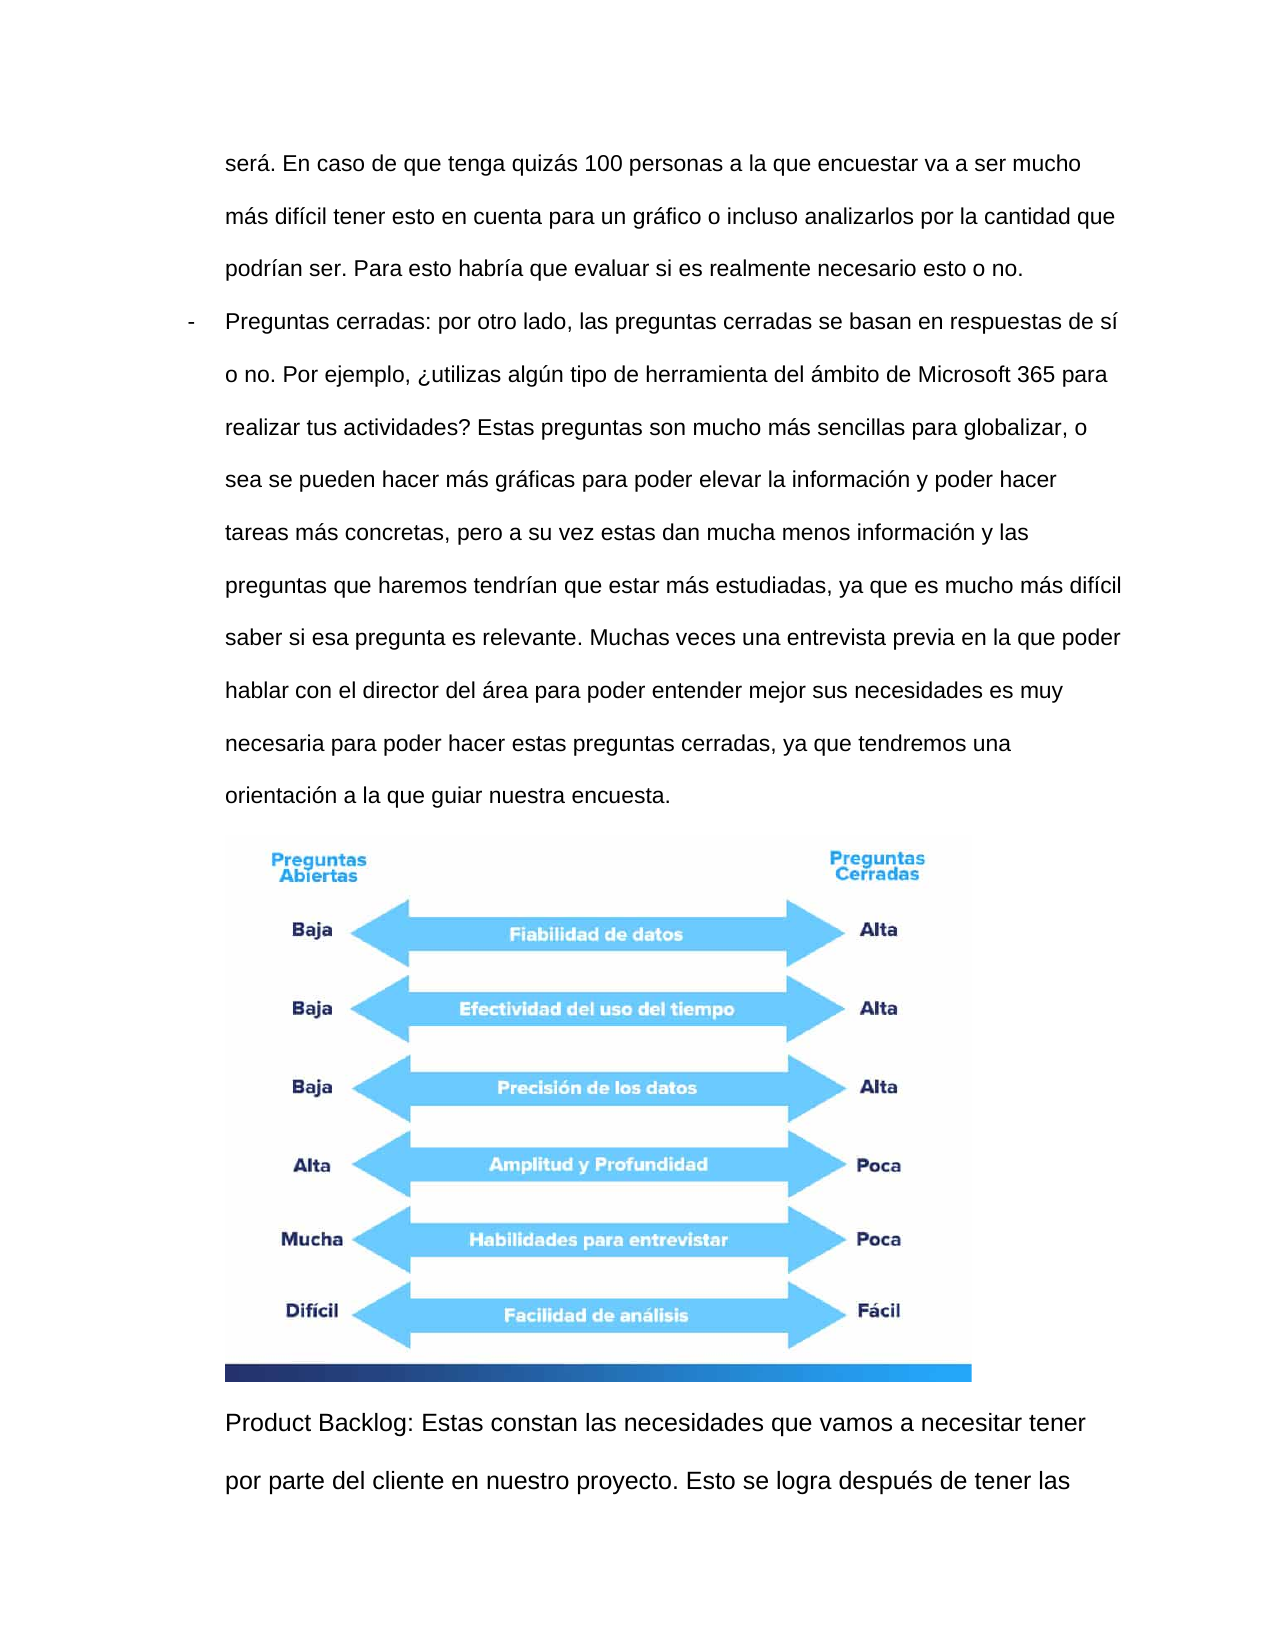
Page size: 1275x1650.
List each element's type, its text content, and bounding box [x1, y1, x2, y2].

picture [225, 835, 972, 1382]
list Preguntas cerradas: por otro lado, las preguntas cerradas se basan en respuestas de sí o no. Por ejemplo, ¿utilizas algún tipo de herramienta del ámbito de Microsoft 365 para realizar tus actividades? Estas preguntas son mucho más sencillas para globalizar, o sea se pueden hacer más gráficas para poder elevar la información y poder hacer tareas más concretas, pero a su vez estas dan mucha menos información y las preguntas que haremos tendrían que estar más estudiadas, ya que es mucho más difícil saber si esa pregunta es relevante. Muchas veces una entrevista previa en la que poder hablar con el director del área para poder entender mejor sus necesidades es muy necesaria para poder hacer estas preguntas cerradas, ya que tendremos una orientación a la que guiar nuestra encuesta. [187, 308, 1125, 809]
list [225, 1408, 1125, 1495]
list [187, 150, 1125, 282]
